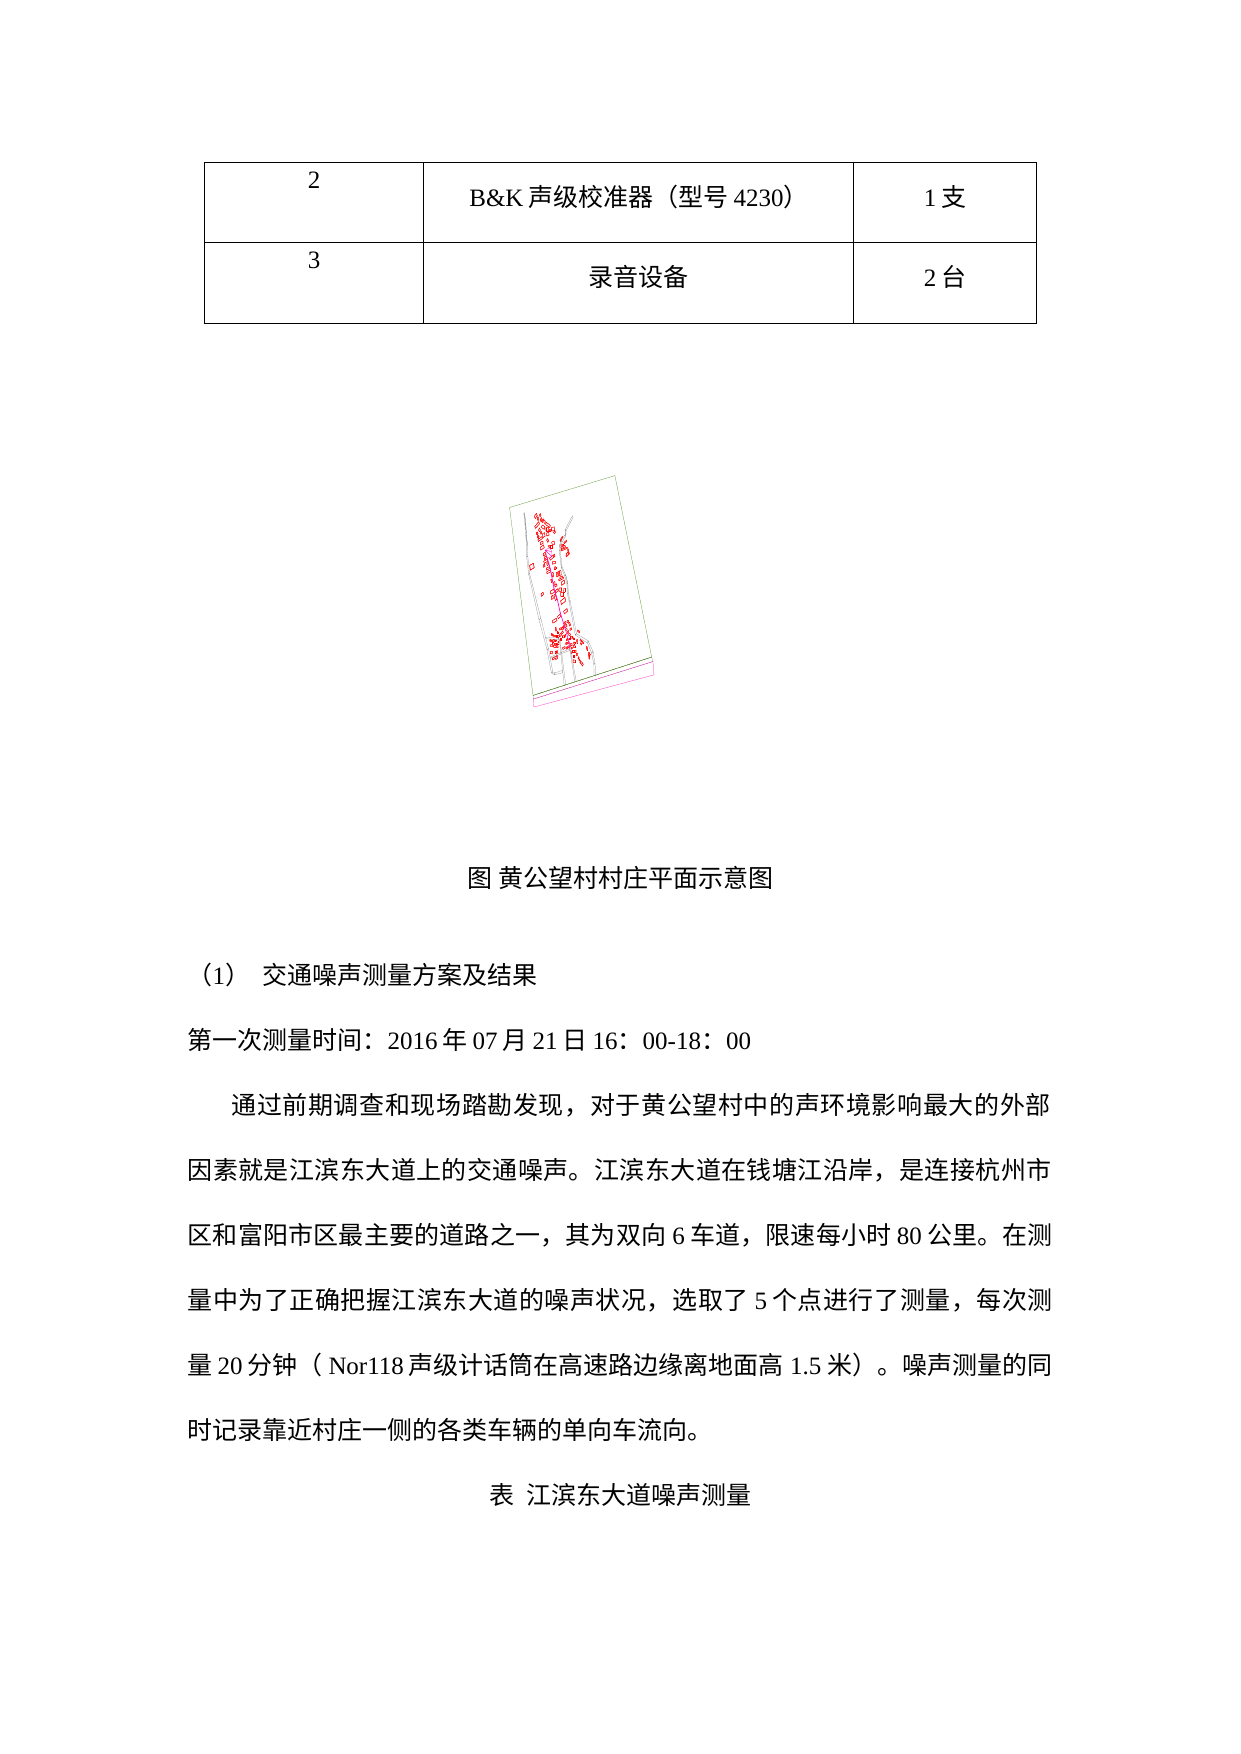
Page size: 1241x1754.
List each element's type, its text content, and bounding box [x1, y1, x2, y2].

table_cell 2 [205, 163, 423, 242]
table_cell B&K声级校准器（型号4230） [424, 163, 853, 242]
text 表 江滨东大道噪声测量 [187, 1461, 1053, 1526]
table_cell 2台 [854, 243, 1036, 323]
table_cell 3 [205, 243, 423, 323]
list 交通噪声测量方案及结果 [187, 941, 1053, 1006]
text 通过前期调查和现场踏勘发现，对于黄公望村中的声环境影响最大的外部因素就是江滨东大道上的交通噪声。江滨东大道在钱塘江沿岸，是连接杭州市区和富阳市区最主要的道路之一，其为双向6车道，限速每小时80公里。在测量中为了正确把握江滨东大道的噪声状况，选取了5个点进行了测量，每次测量20分钟（ Nor118声级计话筒在高速路边缘离地面高 1.5 米）。噪声测量的同时记录靠近村庄一侧的各类车辆的单向车流向。 [187, 1071, 1053, 1461]
text 图 黄公望村村庄平面示意图 [187, 844, 1053, 909]
table_cell 1支 [854, 163, 1036, 242]
table_cell 录音设备 [424, 243, 853, 323]
text 第一次测量时间：2016年07月21日16：00-18：00 [187, 1006, 1053, 1071]
